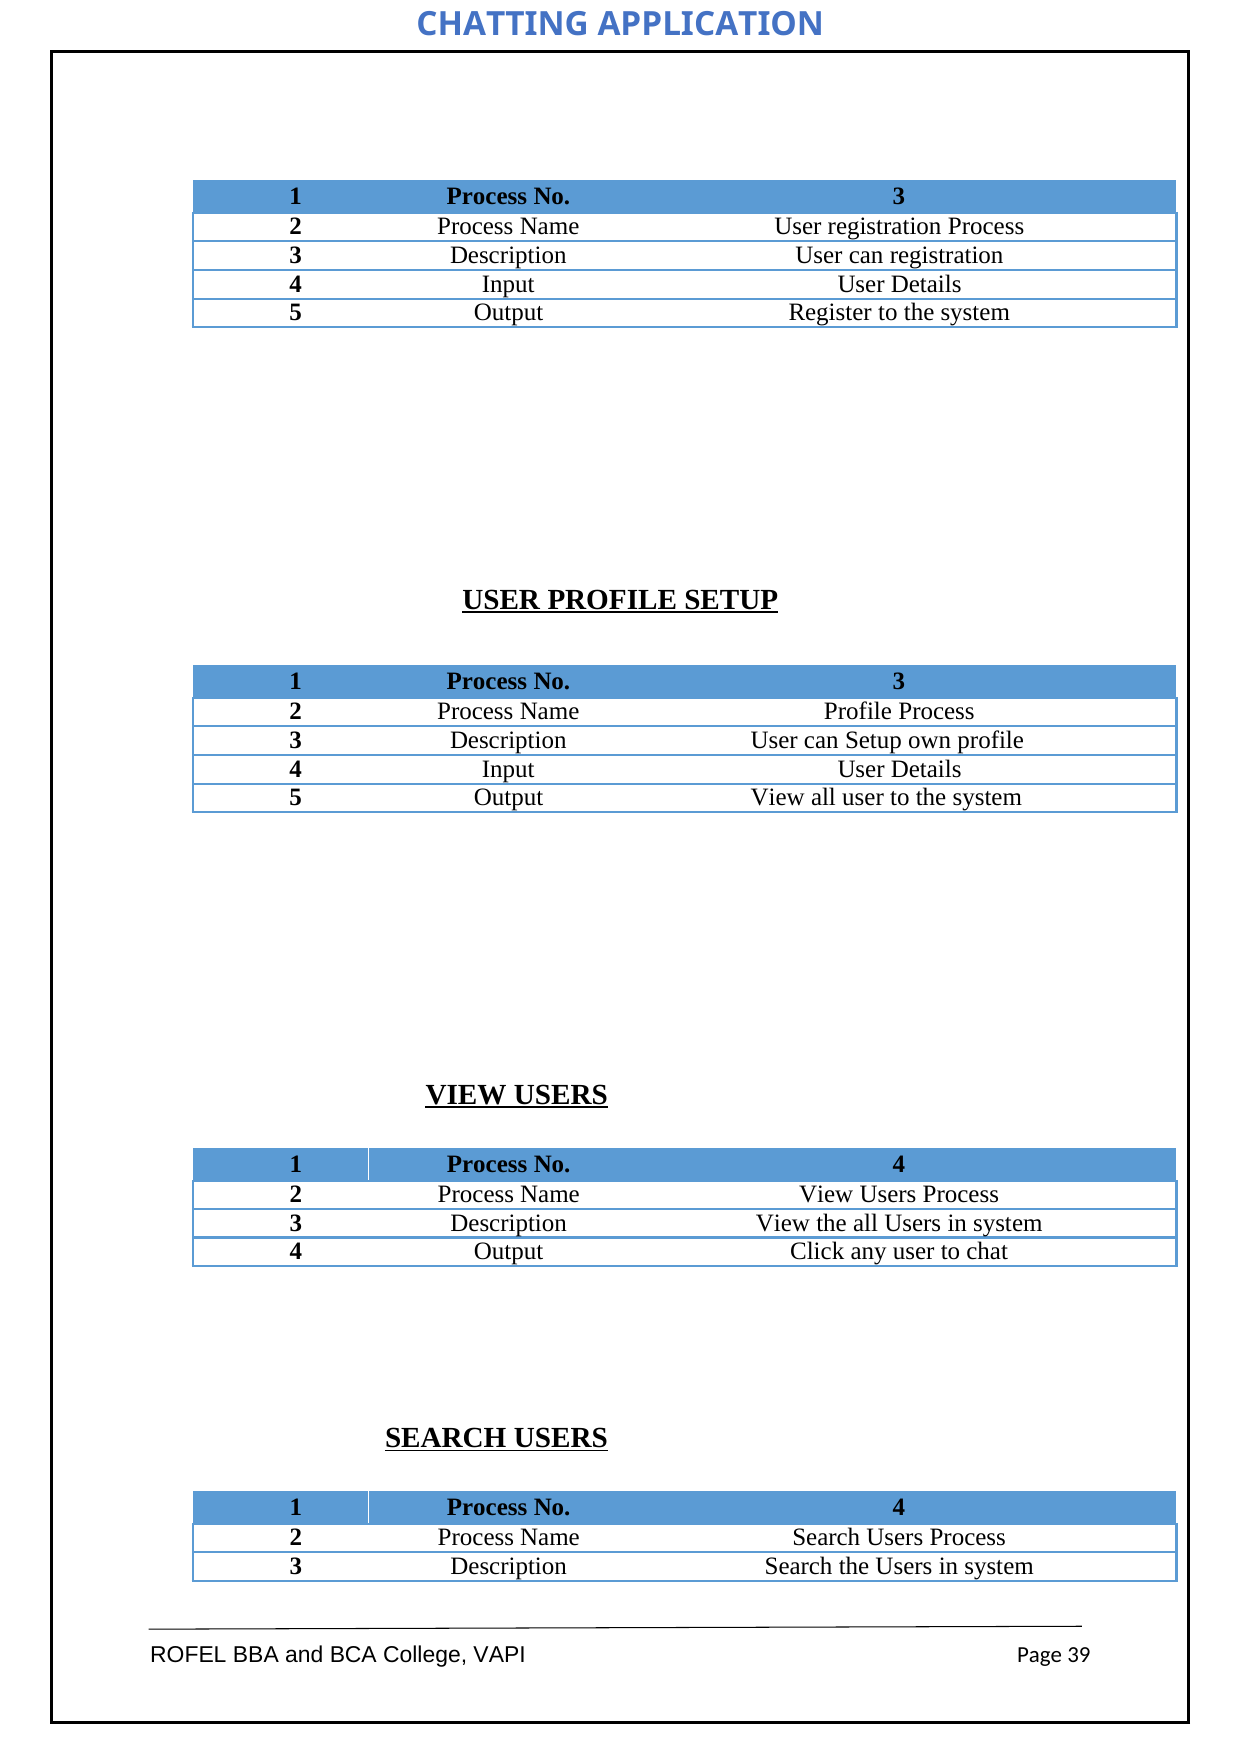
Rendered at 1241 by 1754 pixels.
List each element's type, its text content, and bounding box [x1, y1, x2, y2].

table_cell 4 [194, 756, 368, 782]
table_header 1 [193, 665, 368, 697]
table_cell Description [369, 1553, 667, 1580]
table_cell 3 [194, 1210, 368, 1236]
table_cell Output [368, 785, 675, 811]
table_cell Description [369, 1210, 667, 1236]
table_header 4 [667, 1491, 1176, 1523]
table_cell Output [369, 1239, 667, 1265]
table_cell 3 [194, 242, 368, 269]
table_cell View Users Process [667, 1182, 1175, 1208]
table_cell 5 [194, 785, 368, 811]
text VIEW USERS [150, 1077, 608, 1111]
table_header Process No. [368, 180, 675, 212]
table_cell Click any user to chat [667, 1239, 1175, 1265]
table_cell Process Name [369, 1182, 667, 1208]
table_cell 2 [194, 214, 368, 240]
text SEARCH USERS [150, 1421, 608, 1454]
table_cell 2 [194, 1525, 368, 1551]
table_header Process No. [369, 1491, 667, 1523]
table_cell Process Name [368, 214, 675, 240]
table_cell 4 [194, 1239, 368, 1265]
table_cell 4 [194, 271, 368, 297]
table_header 1 [193, 1148, 368, 1180]
table_cell User can Setup own profile [675, 727, 1175, 753]
table_header 1 [193, 1491, 368, 1523]
table_header 4 [667, 1148, 1176, 1180]
table_cell Register to the system [675, 300, 1175, 326]
table_cell Input [368, 271, 675, 297]
table_cell User can registration [675, 242, 1175, 269]
table_cell Search the Users in system [667, 1553, 1175, 1580]
table_cell Output [368, 300, 675, 326]
table_header 3 [675, 665, 1176, 697]
table_cell Profile Process [675, 699, 1175, 725]
table_cell User Details [675, 756, 1175, 782]
table_cell View the all Users in system [667, 1210, 1175, 1236]
table_cell Process Name [369, 1525, 667, 1551]
table_header 1 [193, 180, 368, 212]
table_cell User registration Process [675, 214, 1175, 240]
text USER PROFILE SETUP [150, 582, 1090, 616]
table_cell View all user to the system [675, 785, 1175, 811]
table_cell User Details [675, 271, 1175, 297]
table_cell 2 [194, 699, 368, 725]
table_cell Search Users Process [667, 1525, 1175, 1551]
table_cell Description [368, 727, 675, 753]
table_cell Process Name [368, 699, 675, 725]
table_cell 3 [194, 727, 368, 753]
table_cell Description [368, 242, 675, 269]
table_header 3 [675, 180, 1176, 212]
table_cell 3 [194, 1553, 368, 1580]
table_header Process No. [368, 665, 675, 697]
table_cell 5 [194, 300, 368, 326]
table_cell 2 [194, 1182, 368, 1208]
table_cell Input [368, 756, 675, 782]
table_header Process No. [369, 1148, 667, 1180]
